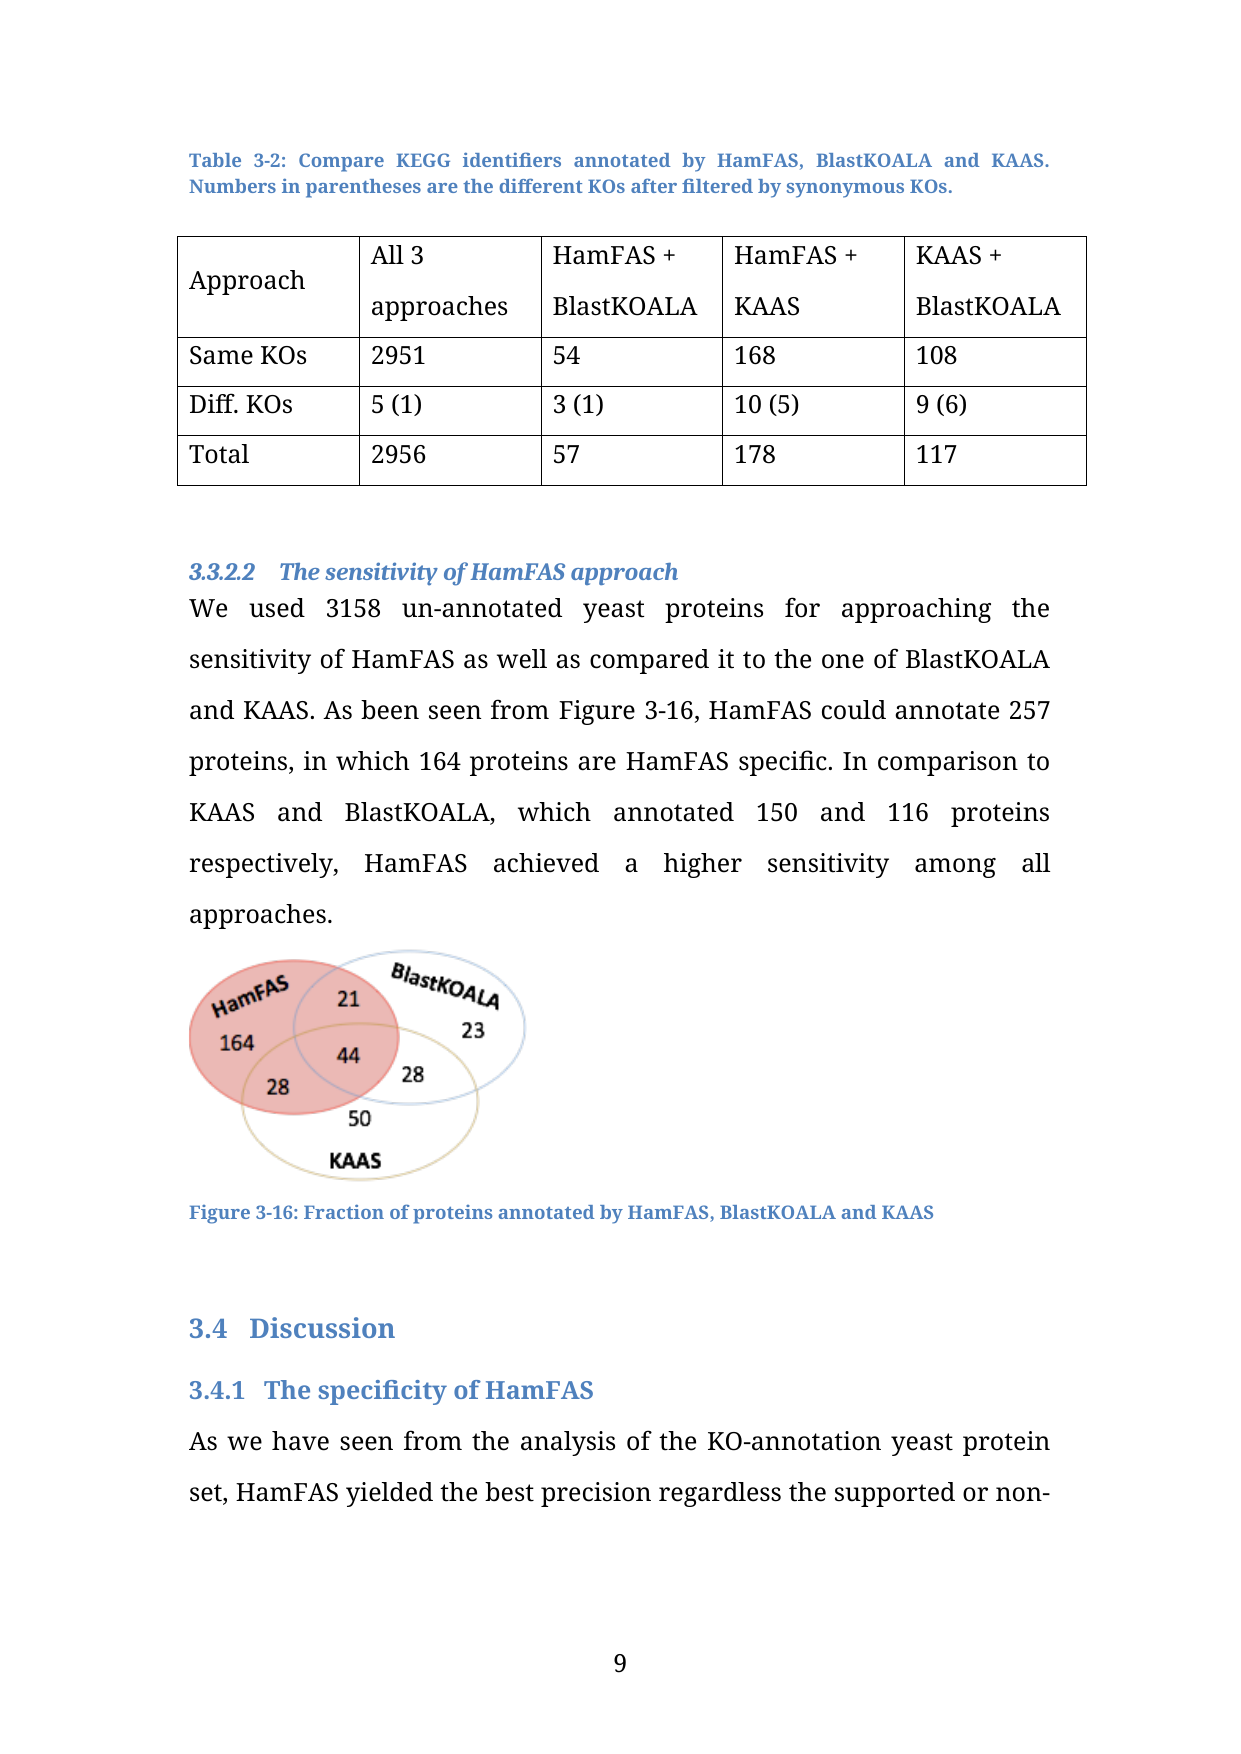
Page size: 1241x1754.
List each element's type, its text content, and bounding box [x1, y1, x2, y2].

table_cell 2951 [360, 338, 541, 386]
picture [188, 948, 527, 1183]
table_cell 3 (1) [542, 387, 722, 435]
table_cell 117 [905, 436, 1086, 485]
table_cell 5 (1) [360, 387, 541, 435]
table_header KAAS + BlastKOALA [905, 237, 1086, 337]
table_cell 178 [723, 436, 904, 485]
table_cell 9 (6) [905, 387, 1086, 435]
subtitle The sensitivity of HamFAS approach [189, 558, 1051, 586]
table_cell 108 [905, 338, 1086, 386]
table_cell Diff. KOs [178, 387, 359, 435]
text Table 3-2: Compare KEGG identifiers annotated by HamFAS, BlastKOALA and KAAS. Numbers in parentheses are the different KOs after filtered by synonymous KOs. [189, 148, 1051, 199]
table_header Approach [178, 237, 359, 337]
table_cell Total [178, 436, 359, 485]
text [189, 1424, 1051, 1509]
table_cell Same KOs [178, 338, 359, 386]
table_cell 168 [723, 338, 904, 386]
table_cell 54 [542, 338, 722, 386]
table_cell 57 [542, 436, 722, 485]
table_cell 10 (5) [723, 387, 904, 435]
subtitle The specificity of HamFAS [189, 1373, 1051, 1407]
table_header HamFAS + KAAS [723, 237, 904, 337]
table_header All 3 approaches [360, 237, 541, 337]
subtitle Discussion [189, 1310, 1051, 1347]
table_cell 2956 [360, 436, 541, 485]
table_header HamFAS + BlastKOALA [542, 237, 722, 337]
